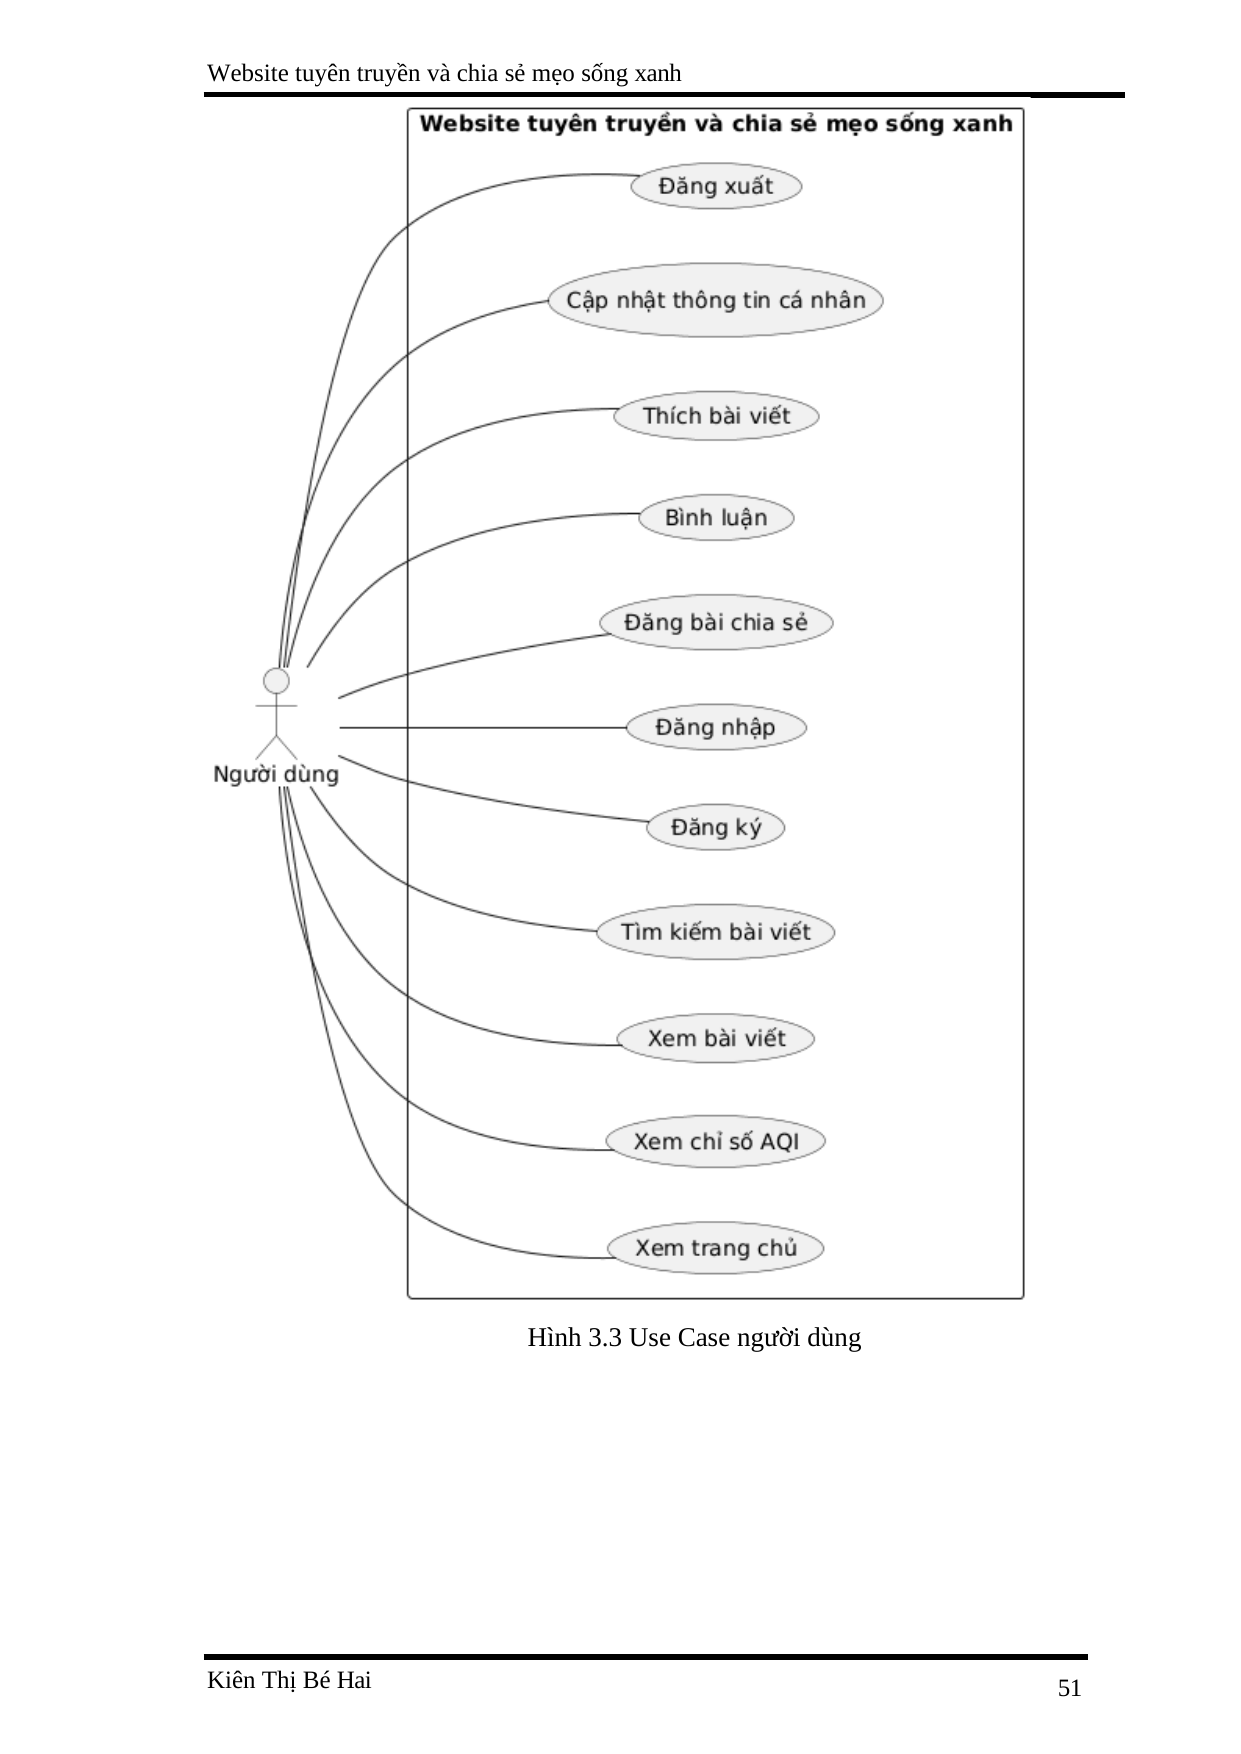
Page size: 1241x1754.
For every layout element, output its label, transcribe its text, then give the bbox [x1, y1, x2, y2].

text Hình 3.3 Use Case người dùng [177, 1321, 1137, 1352]
picture [204, 97, 1031, 1306]
